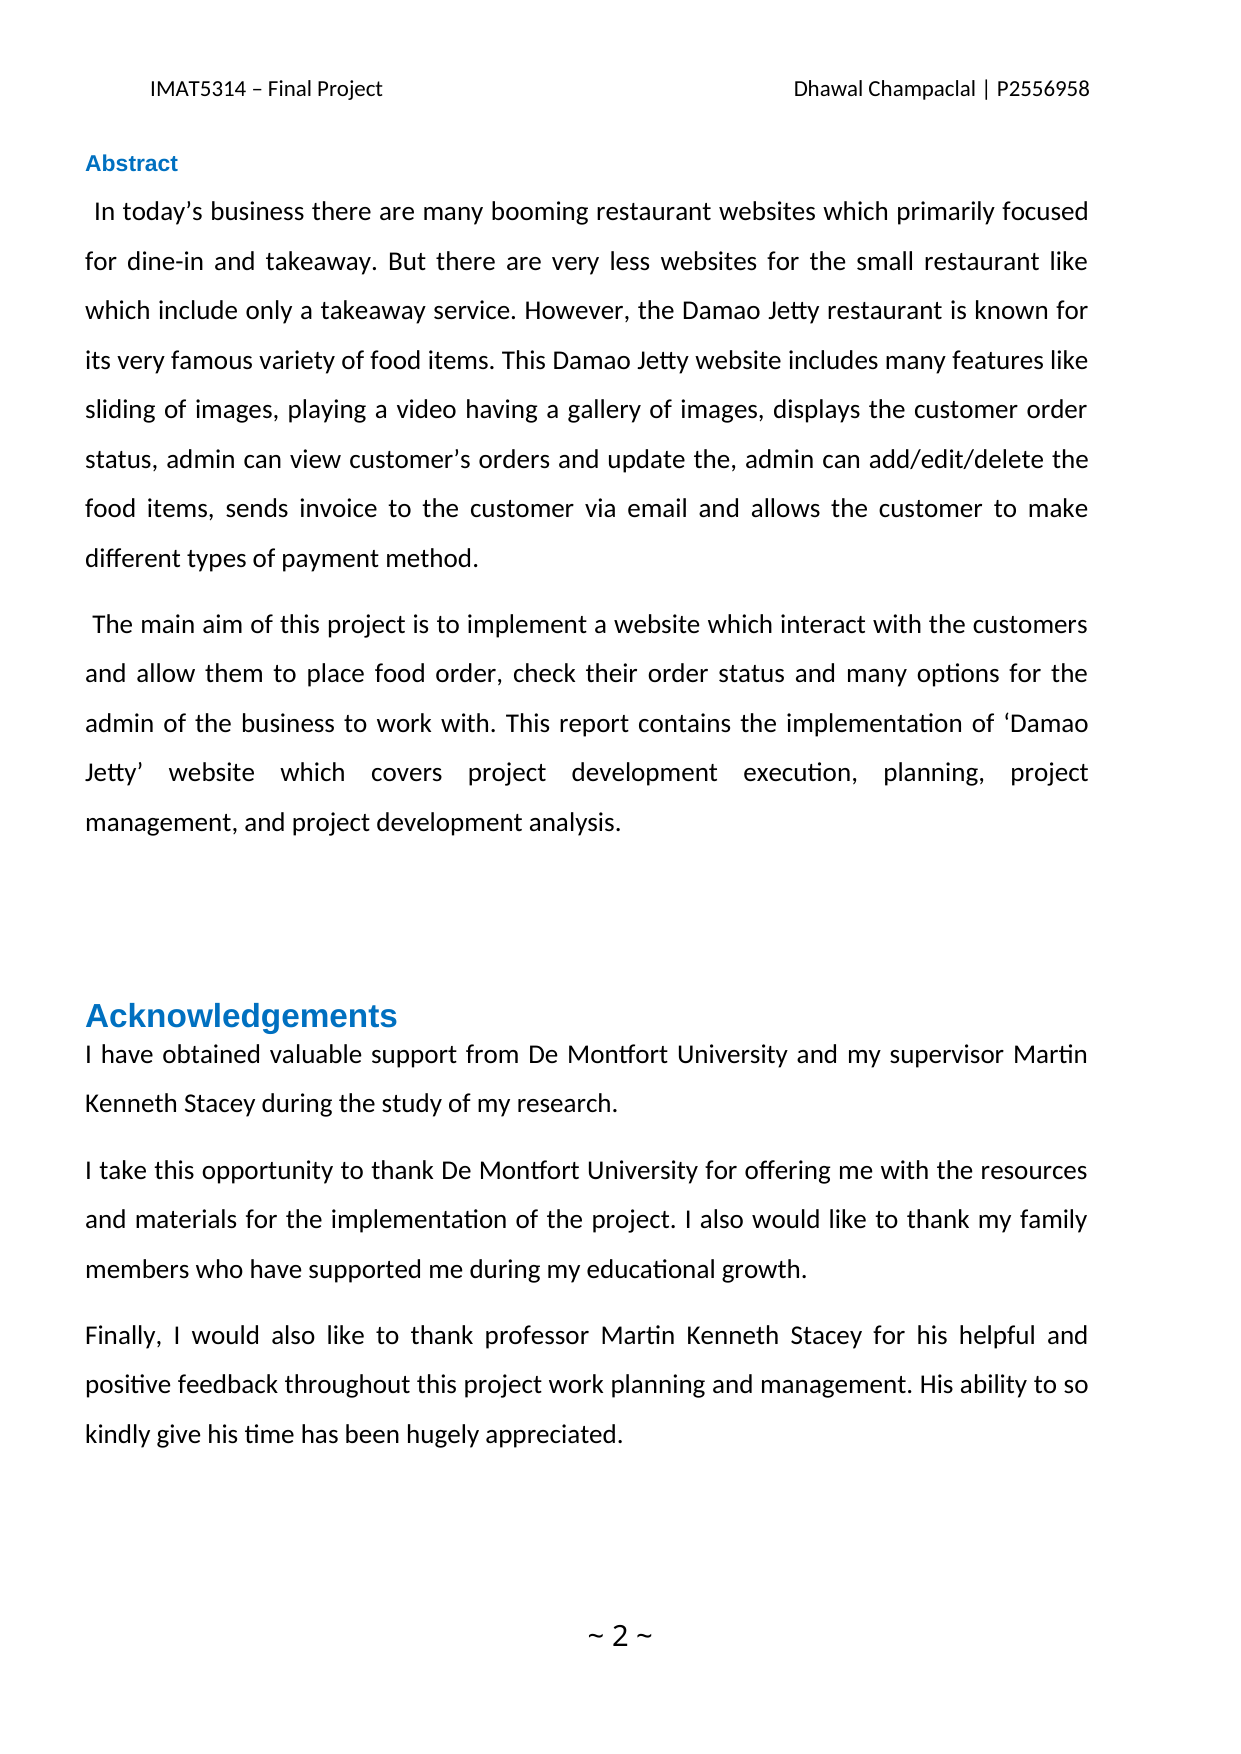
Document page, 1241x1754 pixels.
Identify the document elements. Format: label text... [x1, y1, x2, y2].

text Finally, I would also like to thank professor Martin Kenneth Stacey for his helpful and positive feedback throughout this project work planning and management. His ability to so kindly give his time has been hugely appreciated. [85, 1318, 1090, 1450]
text In today’s business there are many booming restaurant websites which primarily focused for dine-in and takeaway. But there are very less websites for the small restaurant like which include only a takeaway service. However, the Damao Jetty restaurant is known for its very famous variety of food items. This Damao Jetty website includes many features like sliding of images, playing a video having a gallery of images, displays the customer order status, admin can view customer’s orders and update the, admin can add/edit/delete the food items, sends invoice to the customer via email and allows the customer to make different types of payment method. [85, 194, 1090, 574]
text I have obtained valuable support from De Montfort University and my supervisor Martin Kenneth Stacey during the study of my research. [85, 1037, 1090, 1120]
subtitle Abstract [85, 150, 1090, 176]
text I take this opportunity to thank De Montfort University for offering me with the resources and materials for the implementation of the project. I also would like to thank my family members who have supported me during my educational growth. [85, 1153, 1090, 1285]
text The main aim of this project is to implement a website which interact with the customers and allow them to place food order, check their order status and many options for the admin of the business to work with. This report contains the implementation of ‘Damao Jetty’ website which covers project development execution, planning, project management, and project development analysis. [85, 607, 1090, 838]
subtitle Acknowledgements [85, 996, 1090, 1034]
